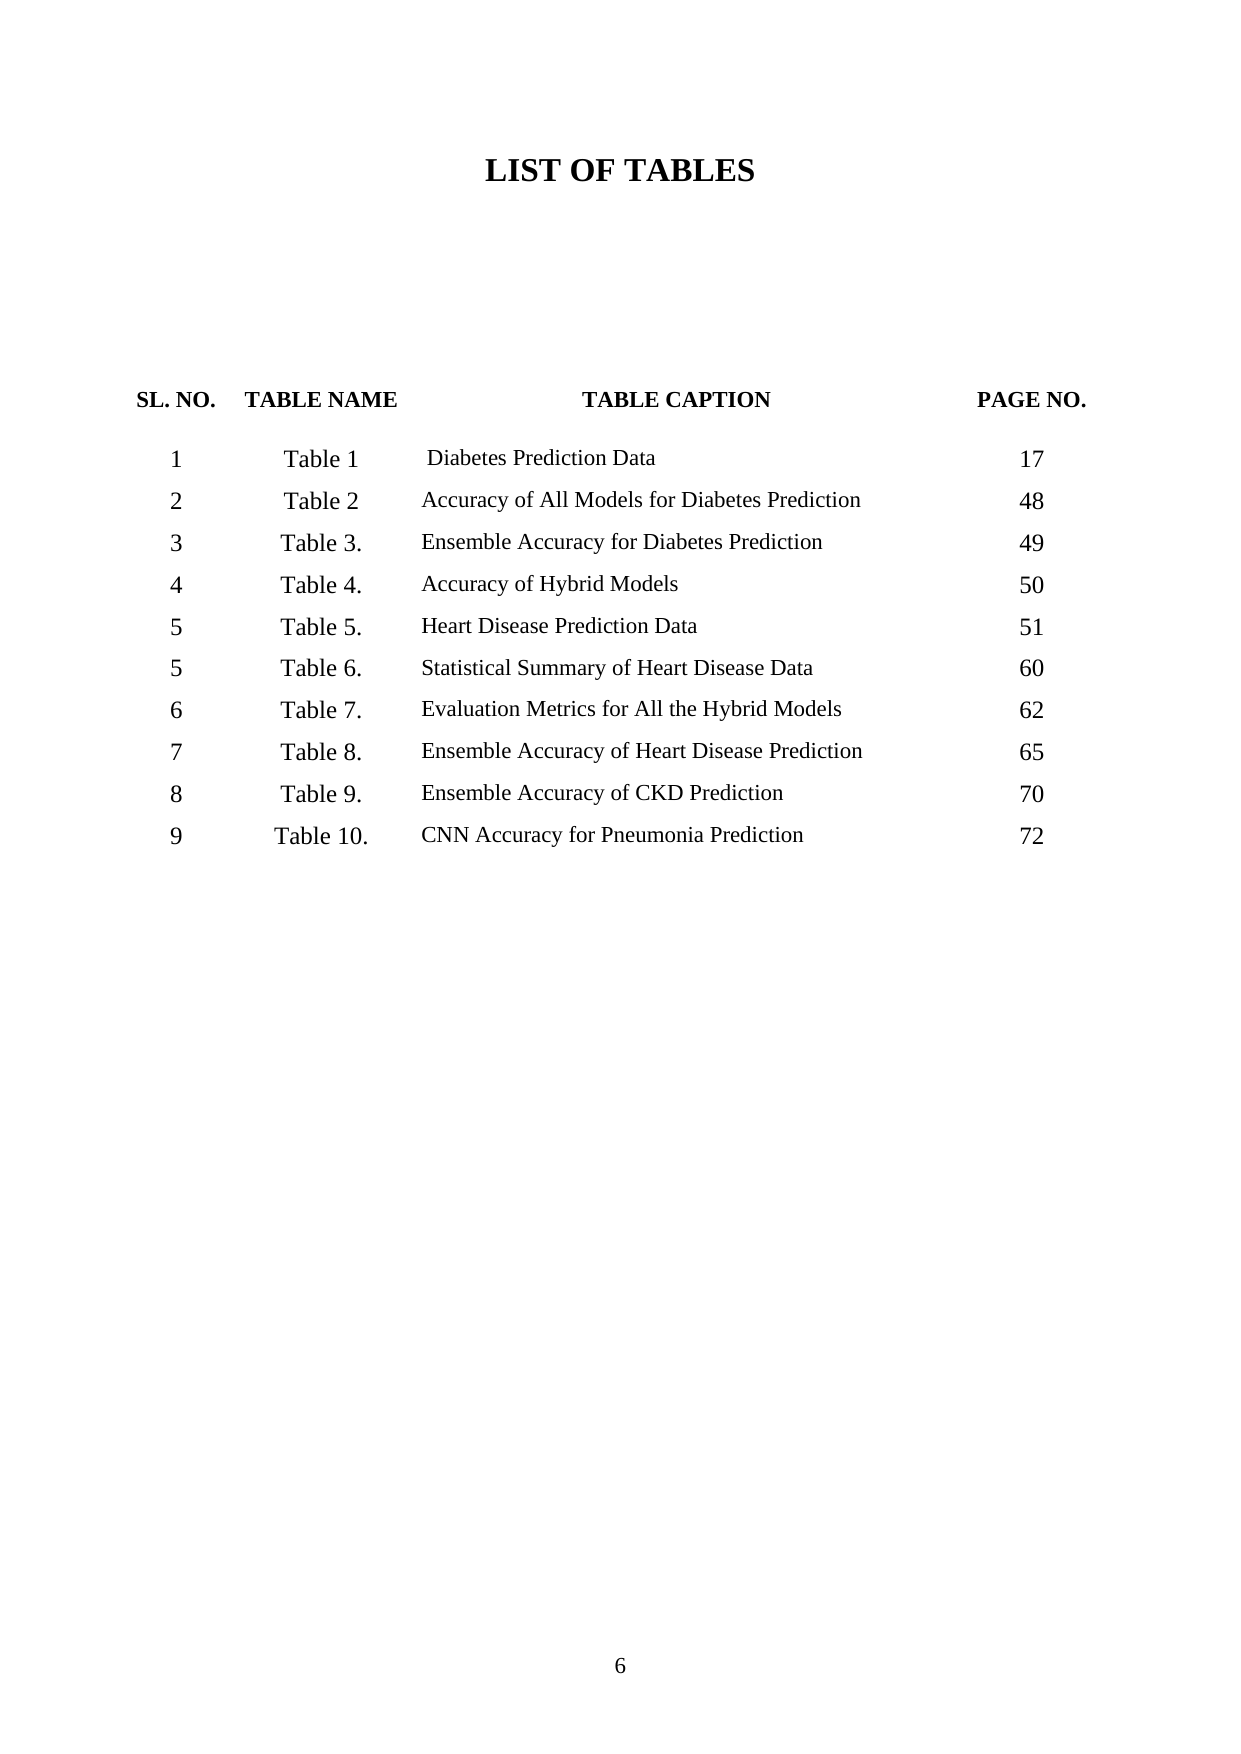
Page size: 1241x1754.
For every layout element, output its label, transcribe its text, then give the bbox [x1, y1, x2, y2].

table_cell CNN Accuracy for Pneumonia Prediction [410, 821, 943, 863]
table_cell 5 [120, 612, 232, 653]
table_cell Heart Disease Prediction Data [410, 612, 943, 653]
table_cell Table 10. [232, 821, 410, 863]
text LIST OF TABLES [112, 150, 1128, 188]
table_cell 4 [120, 570, 232, 612]
table_cell Table 9. [232, 779, 410, 821]
table_cell Table 5. [232, 612, 410, 653]
table_cell 51 [943, 612, 1120, 653]
table_cell 60 [943, 654, 1120, 695]
table_cell Ensemble Accuracy of Heart Disease Prediction [410, 737, 943, 779]
table_cell 50 [943, 570, 1120, 612]
table_cell Table 2 [232, 486, 410, 528]
table_cell 9 [120, 821, 232, 863]
table_cell Table 1 [232, 444, 410, 486]
table_header PAGE NO. [943, 355, 1120, 444]
table_header TABLE CAPTION [410, 355, 943, 444]
table_header TABLE NAME [232, 355, 410, 444]
table_cell 1 [120, 444, 232, 486]
table_cell Table 7. [232, 695, 410, 737]
table_cell 72 [943, 821, 1120, 863]
table_cell Table 3. [232, 528, 410, 570]
table_cell 17 [943, 444, 1120, 486]
table_cell 7 [120, 737, 232, 779]
table_cell Statistical Summary of Heart Disease Data [410, 654, 943, 695]
table_cell Table 8. [232, 737, 410, 779]
table_cell 5 [120, 654, 232, 695]
table_cell 49 [943, 528, 1120, 570]
table_cell 65 [943, 737, 1120, 779]
table_cell 6 [120, 695, 232, 737]
table_cell 2 [120, 486, 232, 528]
table_cell Accuracy of All Models for Diabetes Prediction [410, 486, 943, 528]
table_header SL. NO. [120, 355, 232, 444]
table_cell 70 [943, 779, 1120, 821]
table_cell Table 6. [232, 654, 410, 695]
table_cell Diabetes Prediction Data [410, 444, 943, 486]
table_cell Evaluation Metrics for All the Hybrid Models [410, 695, 943, 737]
table_cell 62 [943, 695, 1120, 737]
table_cell 3 [120, 528, 232, 570]
table_cell Accuracy of Hybrid Models [410, 570, 943, 612]
table_cell Table 4. [232, 570, 410, 612]
table_cell Ensemble Accuracy for Diabetes Prediction [410, 528, 943, 570]
table_cell 8 [120, 779, 232, 821]
table_cell 48 [943, 486, 1120, 528]
table_cell Ensemble Accuracy of CKD Prediction [410, 779, 943, 821]
